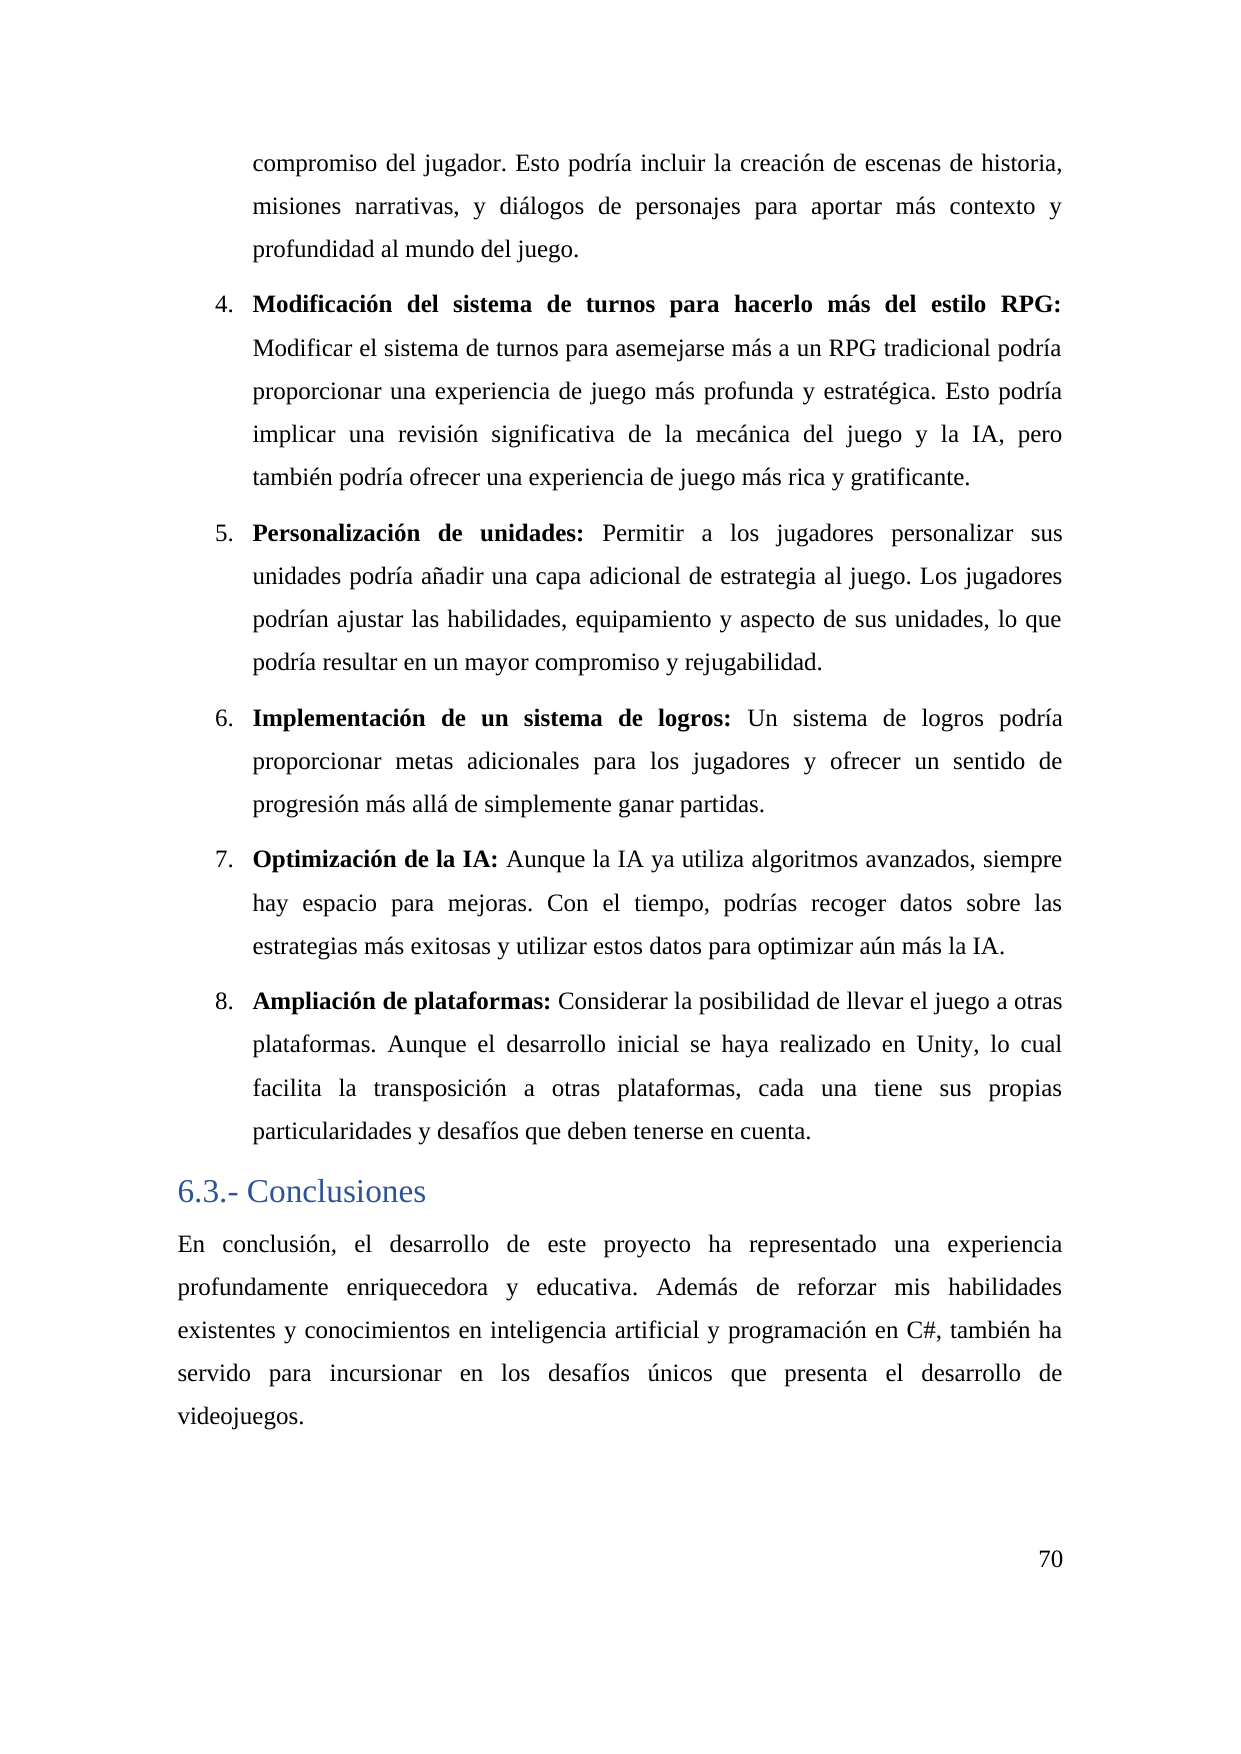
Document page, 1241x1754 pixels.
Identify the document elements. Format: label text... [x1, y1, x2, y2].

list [215, 148, 1063, 263]
list Personalización de unidades: Permitir a los jugadores personalizar sus unidades podría añadir una capa adicional de estrategia al juego. Los jugadores podrían ajustar las habilidades, equipamiento y aspecto de sus unidades, lo que podría resultar en un mayor compromiso y rejugabilidad. [215, 518, 1063, 676]
list Implementación de un sistema de logros: Un sistema de logros podría proporcionar metas adicionales para los jugadores y ofrecer un sentido de progresión más allá de simplemente ganar partidas. [215, 703, 1063, 818]
list Ampliación de plataformas: Considerar la posibilidad de llevar el juego a otras plataformas. Aunque el desarrollo inicial se haya realizado en Unity, lo cual facilita la transposición a otras plataformas, cada una tiene sus propias particularidades y desafíos que deben tenerse en cuenta. [215, 986, 1063, 1144]
text En conclusión, el desarrollo de este proyecto ha representado una experiencia profundamente enriquecedora y educativa. Además de reforzar mis habilidades existentes y conocimientos en inteligencia artificial y programación en C#, también ha servido para incursionar en los desafíos únicos que presenta el desarrollo de videojuegos. [177, 1229, 1063, 1430]
list Modificación del sistema de turnos para hacerlo más del estilo RPG: Modificar el sistema de turnos para asemejarse más a un RPG tradicional podría proporcionar una experiencia de juego más profunda y estratégica. Esto podría implicar una revisión significativa de la mecánica del juego y la IA, pero también podría ofrecer una experiencia de juego más rica y gratificante. [215, 289, 1063, 491]
list Optimización de la IA: Aunque la IA ya utiliza algoritmos avanzados, siempre hay espacio para mejoras. Con el tiempo, podrías recoger datos sobre las estrategias más exitosas y utilizar estos datos para optimizar aún más la IA. [215, 844, 1063, 959]
subtitle 6.3.- Conclusiones [177, 1171, 1063, 1210]
